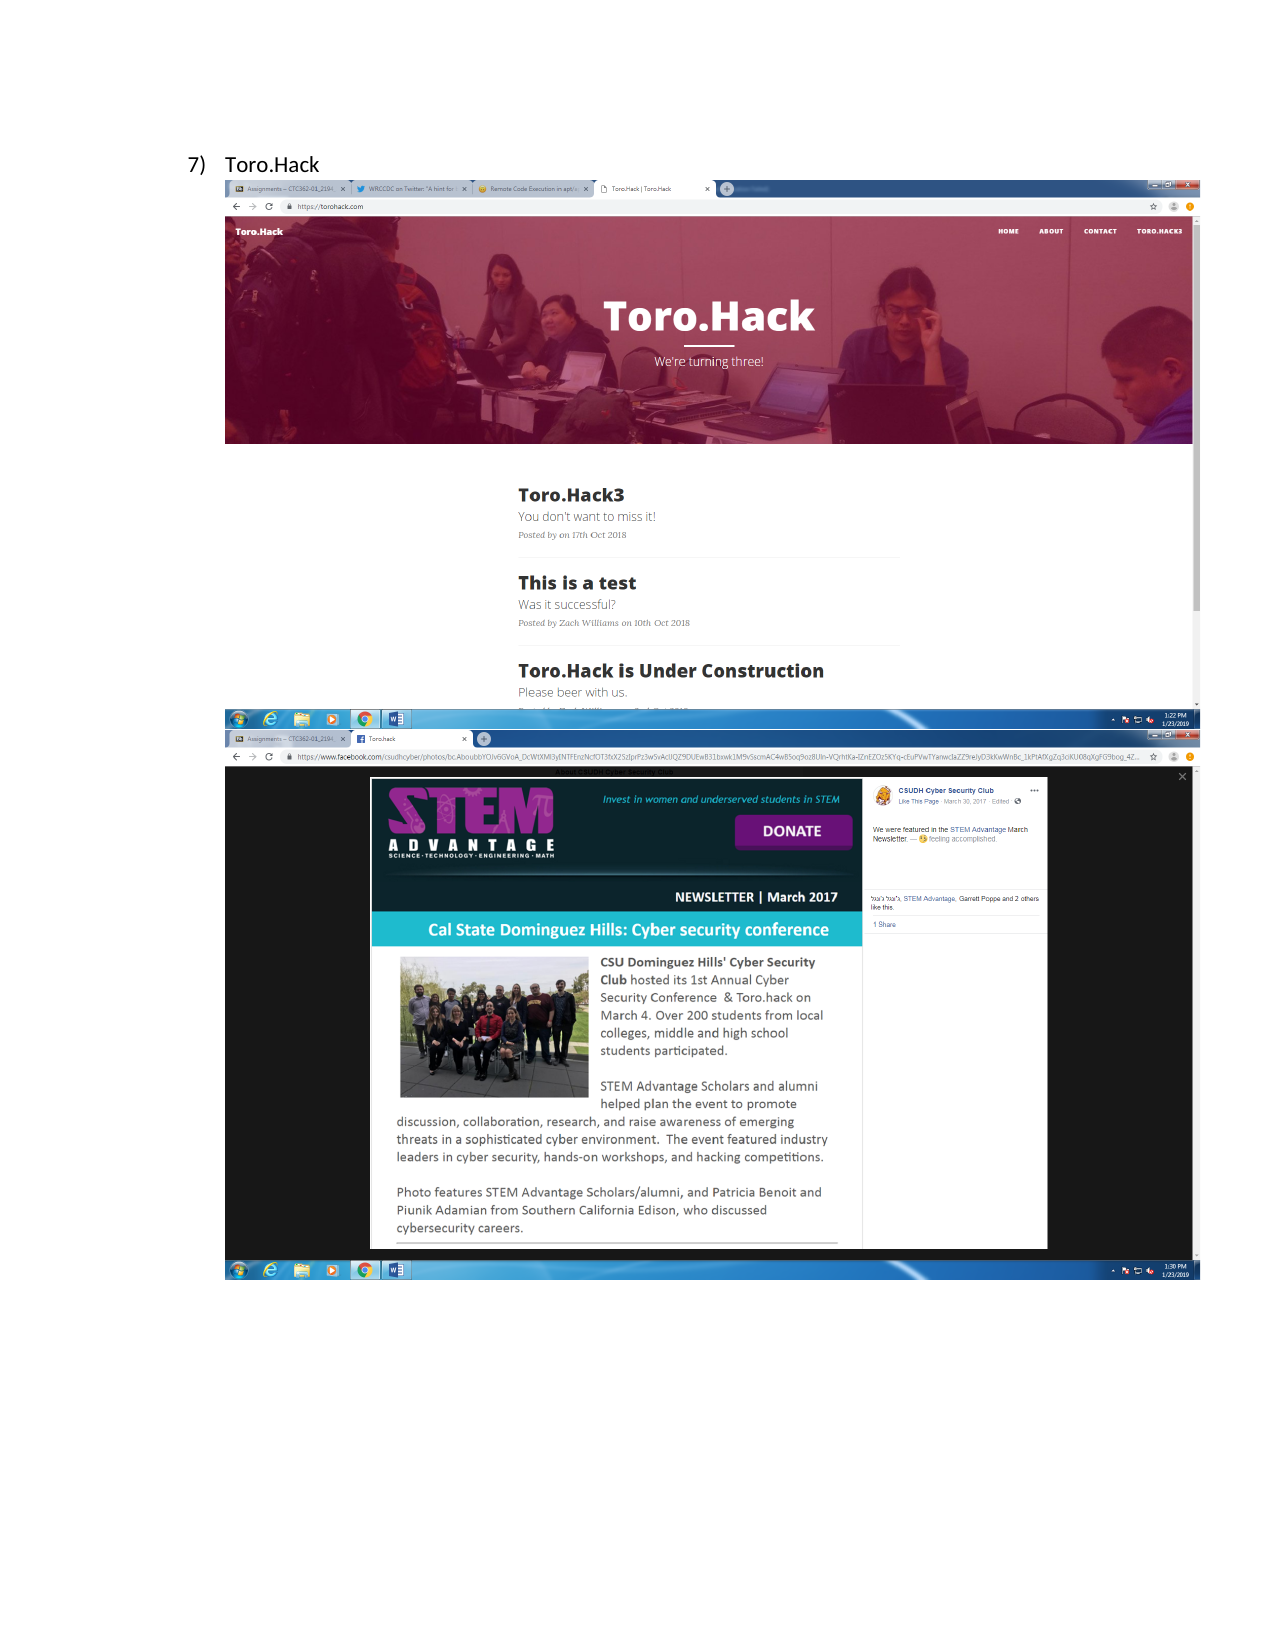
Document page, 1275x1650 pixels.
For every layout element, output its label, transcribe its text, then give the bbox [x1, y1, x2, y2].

picture [225, 730, 1200, 1280]
picture [225, 180, 1200, 729]
